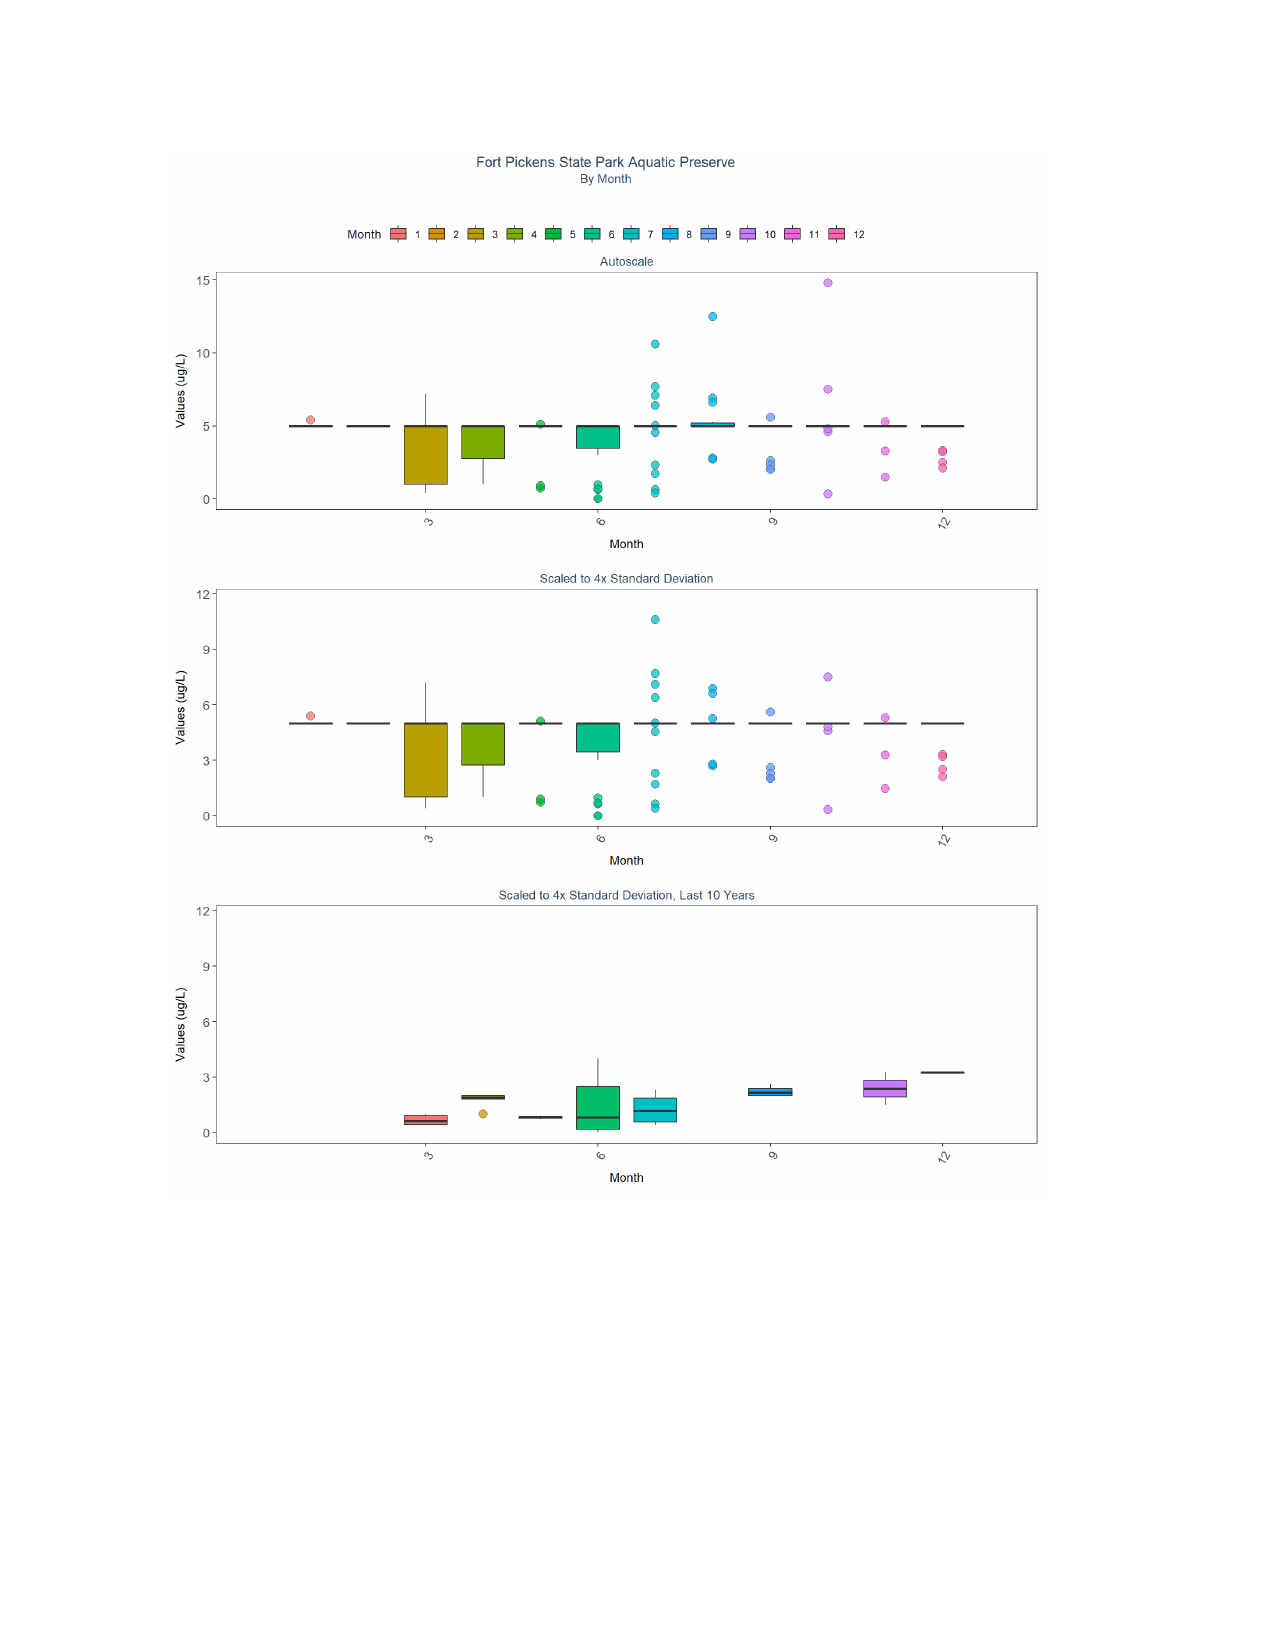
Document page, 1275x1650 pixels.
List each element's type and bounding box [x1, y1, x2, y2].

picture [168, 150, 1044, 1200]
